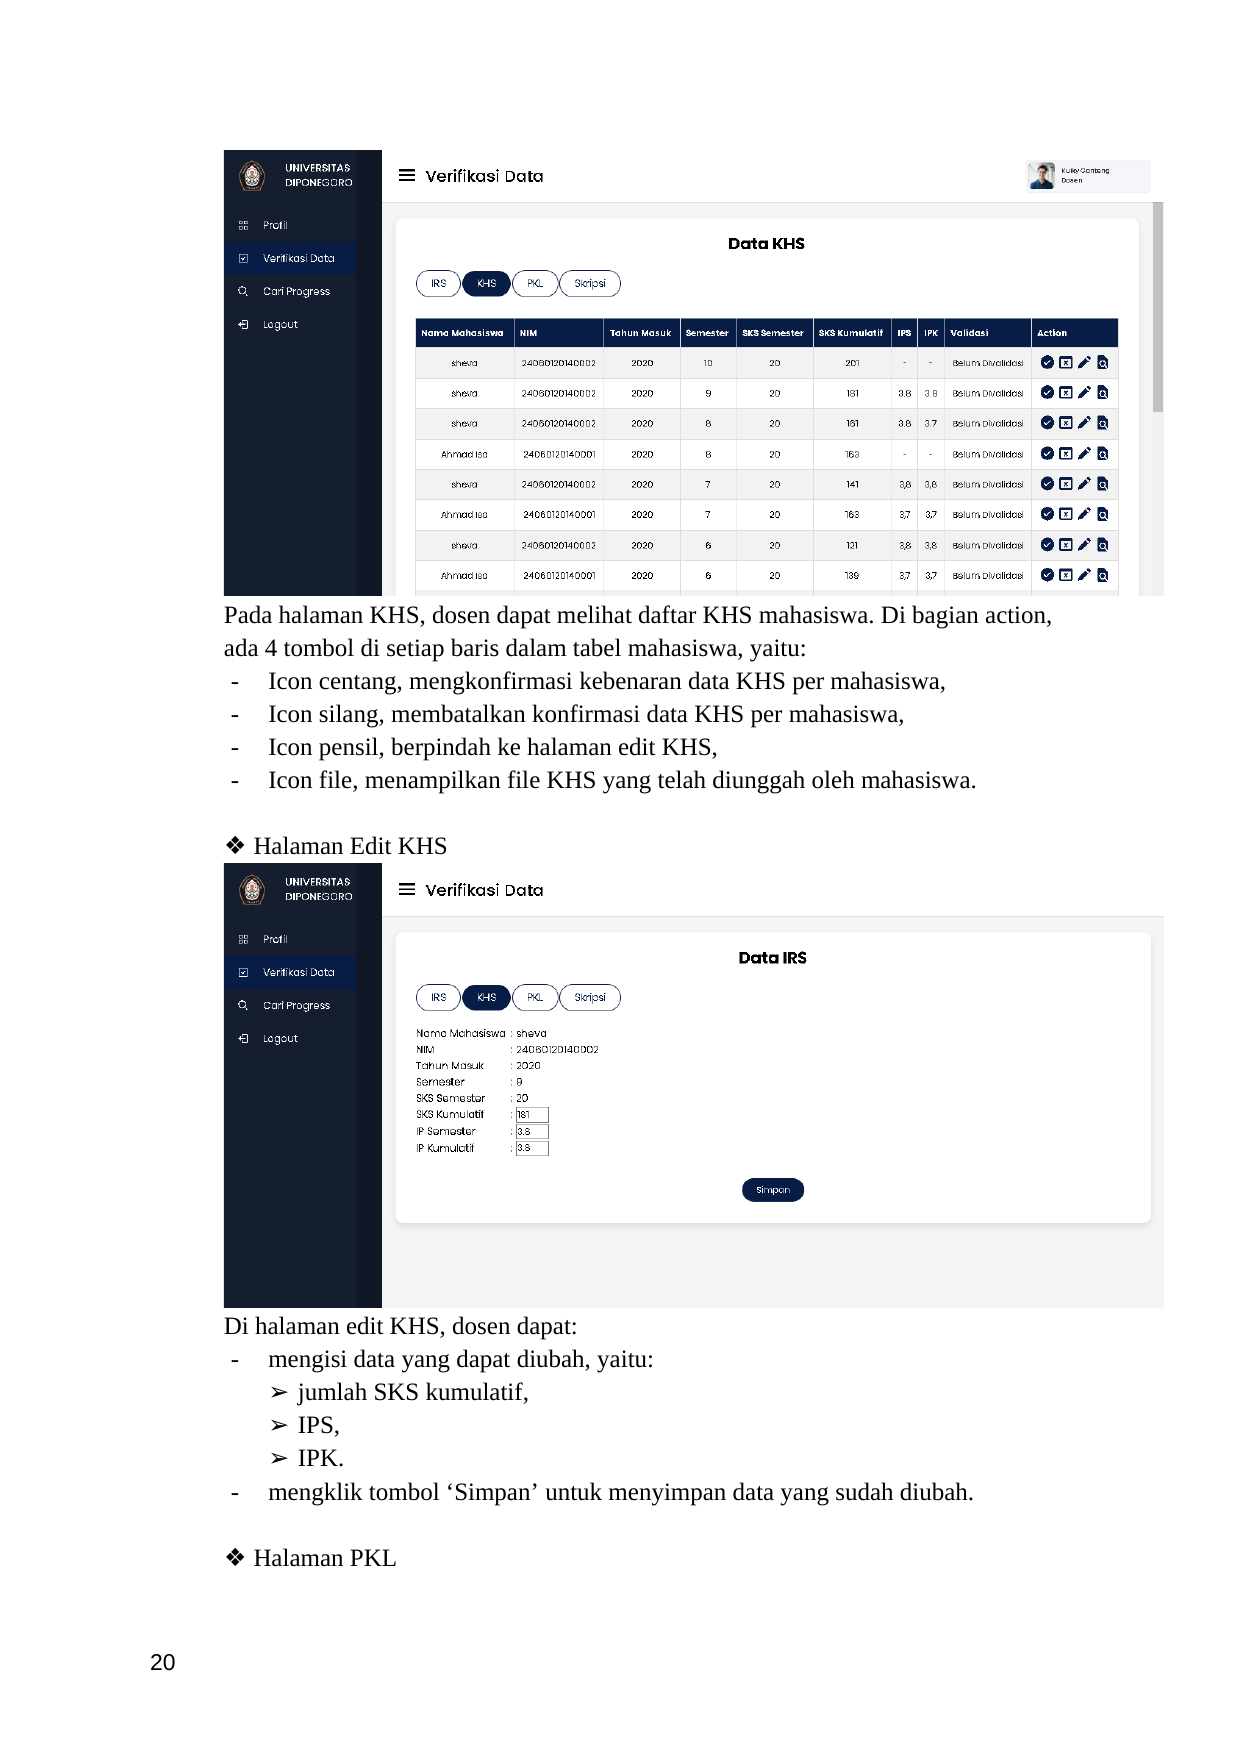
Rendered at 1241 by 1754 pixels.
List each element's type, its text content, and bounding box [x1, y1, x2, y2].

list Icon file, menampilkan file KHS yang telah diunggah oleh mahasiswa. [231, 765, 1090, 793]
picture [223, 150, 1164, 596]
text Pada halaman KHS, dosen dapat melihat daftar KHS mahasiswa. Di bagian action, ada 4 tombol di setiap baris dalam tabel mahasiswa, yaitu: [224, 600, 1090, 661]
list Icon pensil, berpindah ke halaman edit KHS, [231, 732, 1090, 761]
list Icon centang, mengkonfirmasi kebenaran data KHS per mahasiswa, [231, 666, 1090, 694]
list Halaman Edit KHS [224, 831, 1090, 859]
list mengklik tombol ‘Simpan’ untuk menyimpan data yang sudah diubah. [231, 1477, 1090, 1505]
list Icon silang, membatalkan konfirmasi data KHS per mahasiswa, [231, 699, 1090, 727]
list IPK. [268, 1443, 1090, 1472]
list IPS, [268, 1411, 1090, 1439]
list Halaman PKL [224, 1543, 1090, 1571]
picture [223, 863, 1164, 1308]
text Di halaman edit KHS, dosen dapat: [224, 1311, 1090, 1340]
list jumlah SKS kumulatif, [268, 1377, 1090, 1406]
list mengisi data yang dapat diubah, yaitu: [231, 1344, 1090, 1373]
